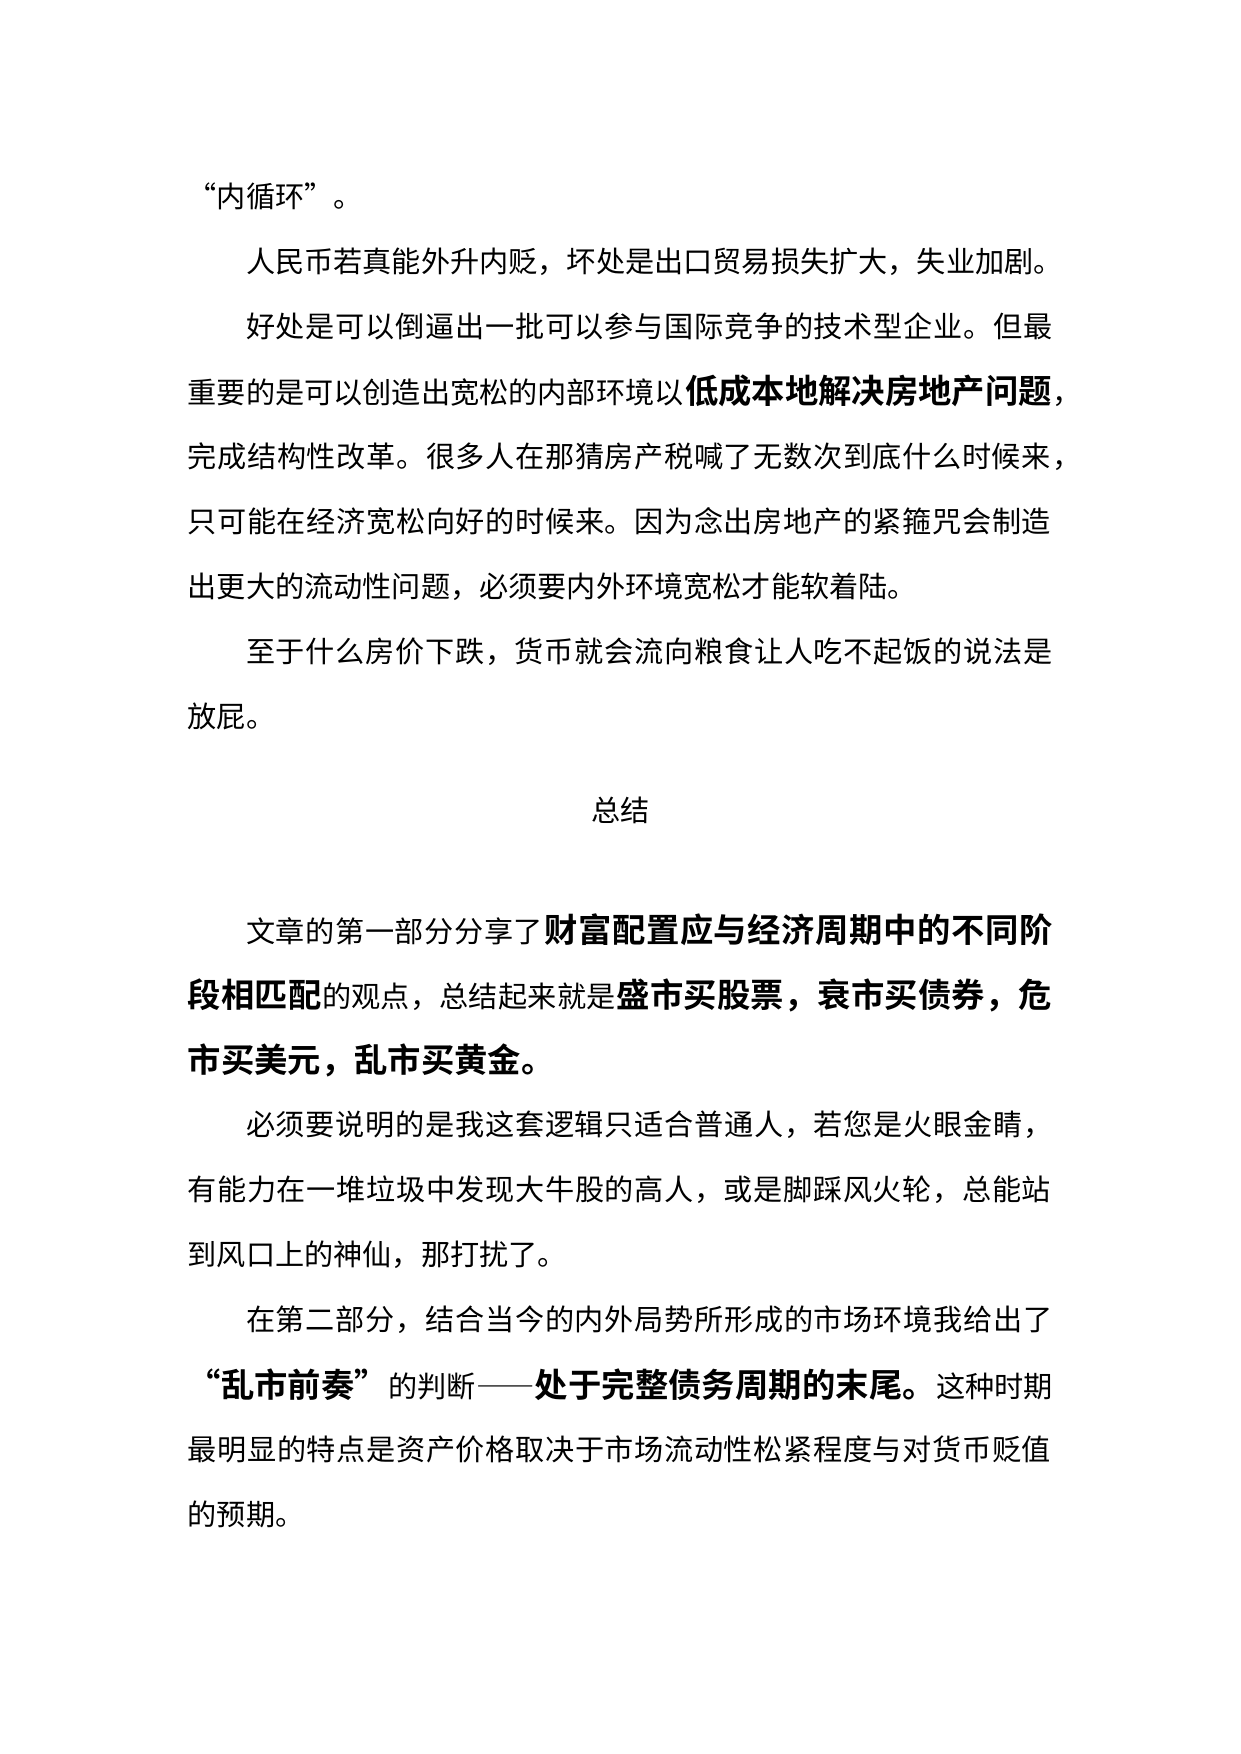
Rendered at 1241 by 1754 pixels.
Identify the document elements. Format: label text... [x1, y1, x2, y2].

text 文章的第一部分分享了财富配置应与经济周期中的不同阶段相匹配的观点，总结起来就是盛市买股票，衰市买债券，危市买美元，乱市买黄金。 [187, 895, 1053, 1090]
subtitle 总结 [187, 776, 1053, 841]
text 在第二部分，结合当今的内外局势所形成的市场环境我给出了“乱市前奏”的判断——处于完整债务周期的末尾。这种时期最明显的特点是资产价格取决于市场流动性松紧程度与对货币贬值的预期。 [187, 1285, 1053, 1545]
text 必须要说明的是我这套逻辑只适合普通人，若您是火眼金睛，有能力在一堆垃圾中发现大牛股的高人，或是脚踩风火轮，总能站到风口上的神仙，那打扰了。 [187, 1090, 1053, 1285]
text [187, 162, 1053, 227]
text 人民币若真能外升内贬，坏处是出口贸易损失扩大，失业加剧。 [187, 227, 1053, 292]
text 至于什么房价下跌，货币就会流向粮食让人吃不起饭的说法是放屁。 [187, 617, 1053, 747]
text 好处是可以倒逼出一批可以参与国际竞争的技术型企业。但最重要的是可以创造出宽松的内部环境以低成本地解决房地产问题，完成结构性改革。很多人在那猜房产税喊了无数次到底什么时候来，只可能在经济宽松向好的时候来。因为念出房地产的紧箍咒会制造出更大的流动性问题，必须要内外环境宽松才能软着陆。 [187, 292, 1053, 617]
